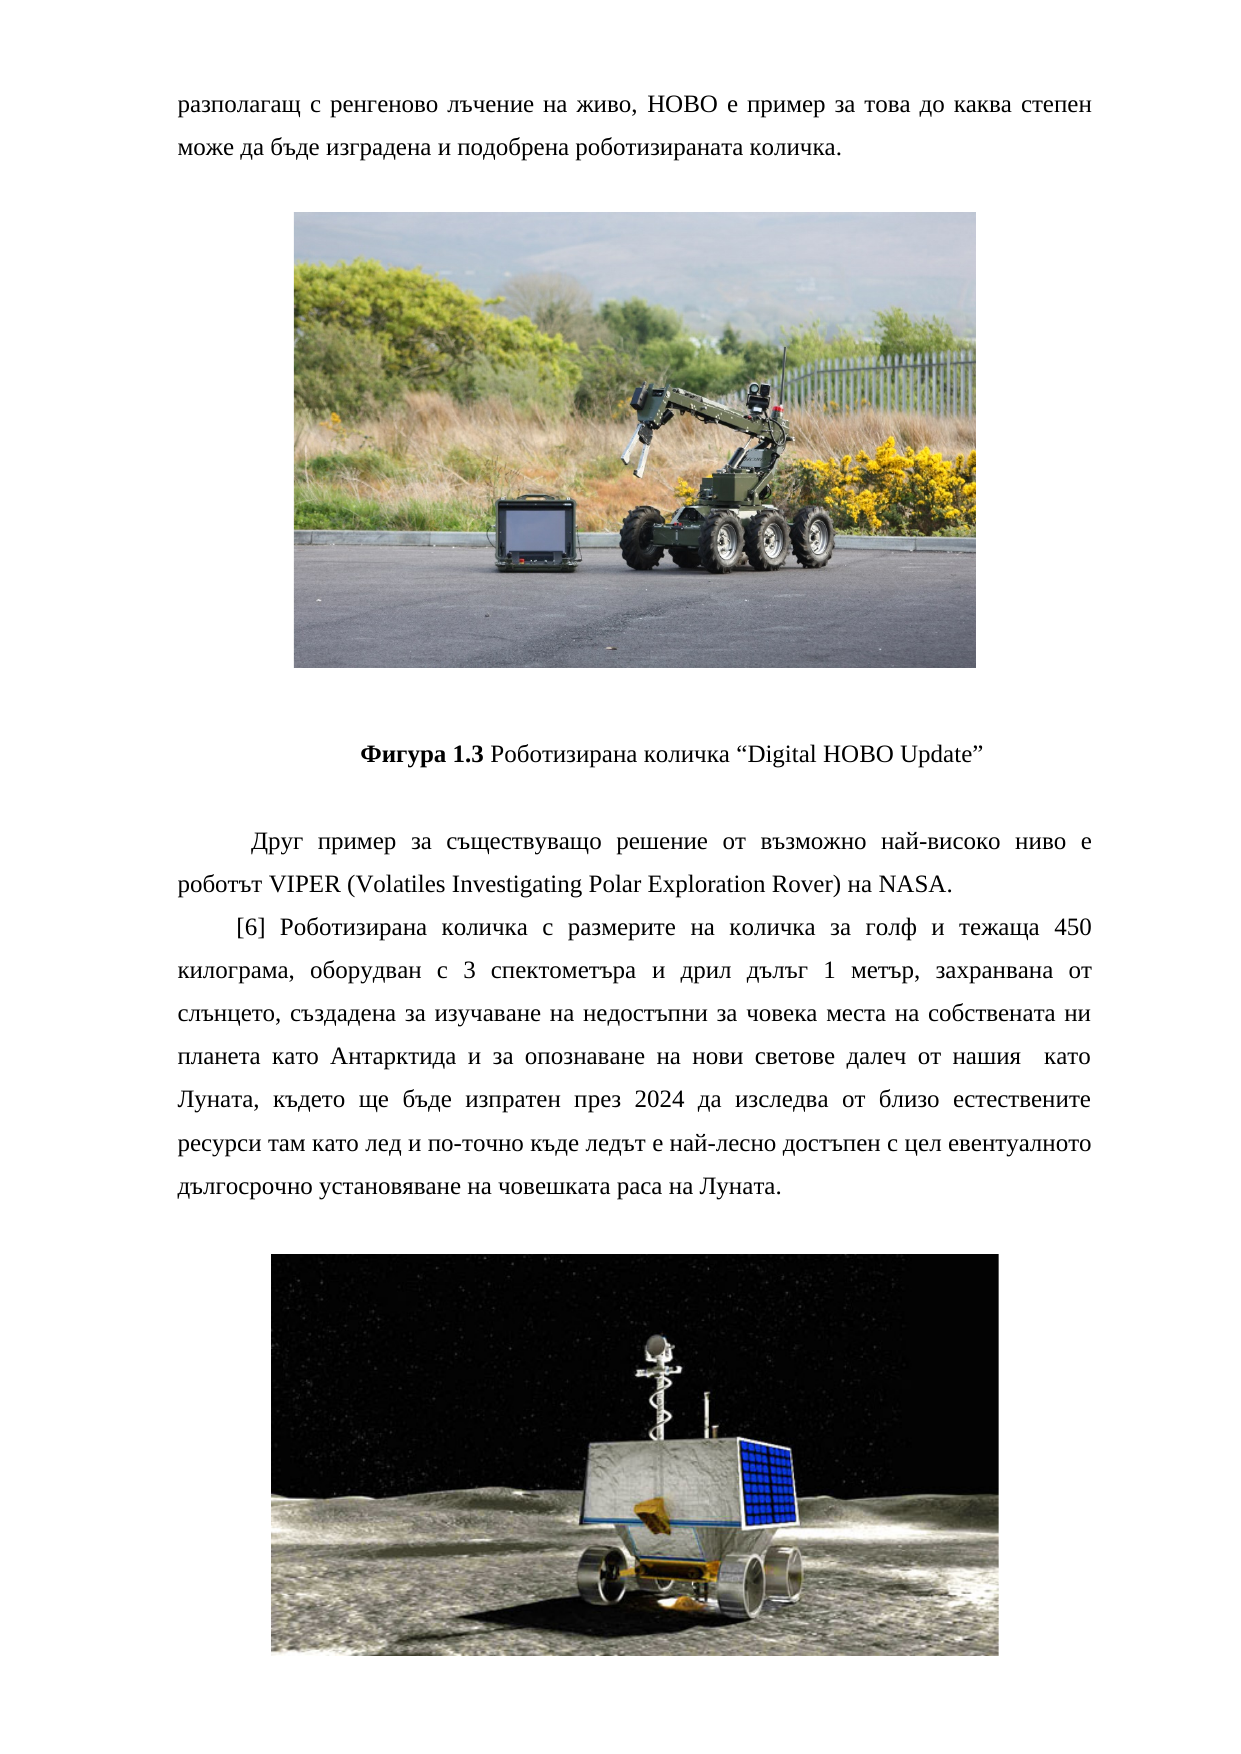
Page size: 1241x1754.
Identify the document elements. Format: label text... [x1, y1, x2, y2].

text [177, 89, 1092, 161]
text [6] Роботизирана количка с размерите на количка за голф и тежаща 450 килограма, оборудван с 3 спектометъра и дрил дълъг 1 метър, захранвана от слънцето, създадена за изучаване на недостъпни за човека места на собствената ни планета като Антарктида и за опознаване на нови светове далеч от нашия като Луната, където ще бъде изпратен през 2024 да изследва от близо естествените ресурси там като лед и по-точно къде ледът е най-лесно достъпен с цел евентуалното дългосрочно установяване на човешката раса на Луната. [177, 912, 1092, 1199]
text Друг пример за съществуващо решение от възможно най-високо ниво е роботът VIPER (Volatiles Investigating Polar Exploration Rover) на NASA. [177, 826, 1092, 898]
picture [293, 212, 976, 668]
picture [271, 1254, 999, 1656]
text Фигура 1.3 Роботизирана количка “Digital HOBO Update” [177, 739, 1092, 768]
